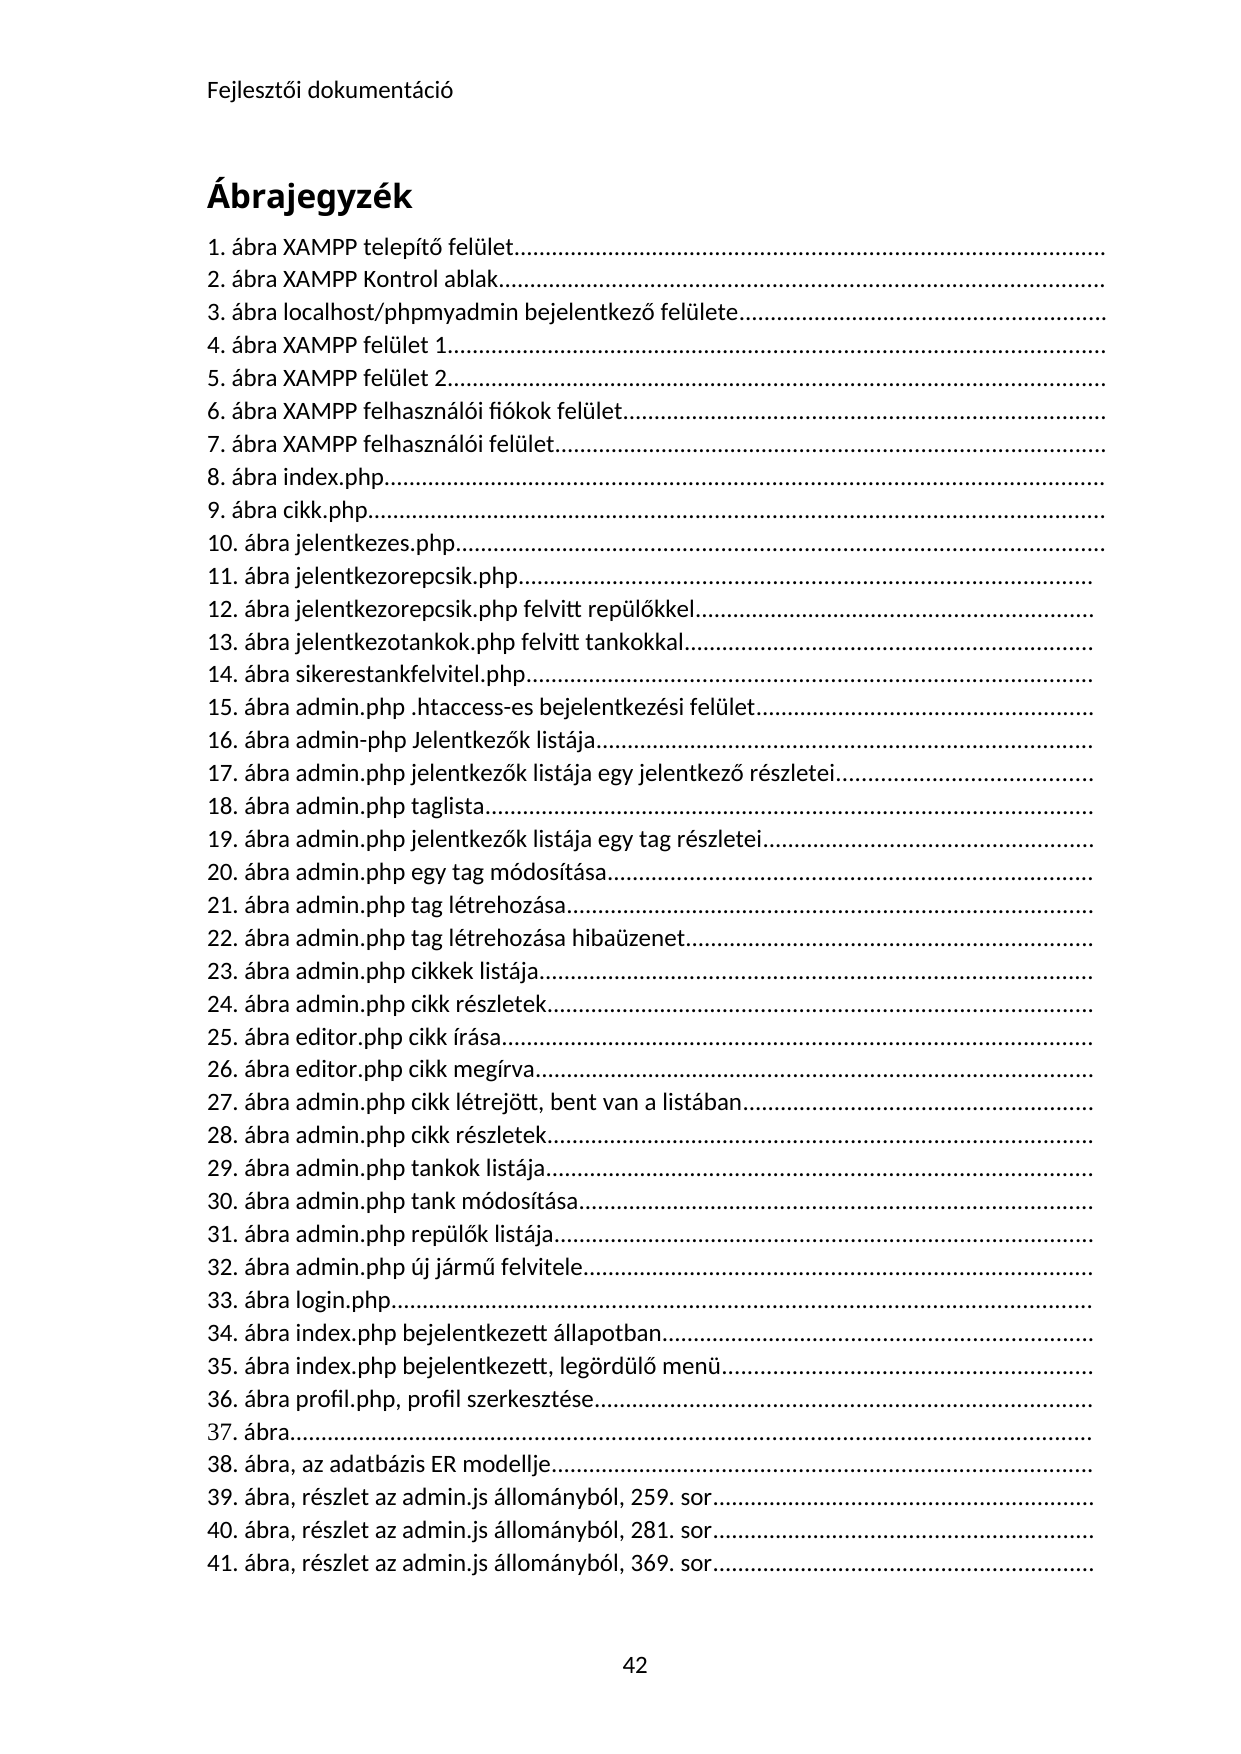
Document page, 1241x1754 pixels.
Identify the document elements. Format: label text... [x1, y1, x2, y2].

text 7. ábra XAMPP felhasználói felület 8 [207, 428, 1063, 459]
text 18. ábra admin.php taglista 13 [207, 790, 1063, 821]
text 23. ábra admin.php cikkek listája 15 [207, 955, 1063, 985]
text 10. ábra jelentkezes.php 9 [207, 527, 1063, 557]
text 16. ábra admin-php Jelentkezők listája 12 [207, 724, 1063, 755]
text 34. ábra index.php bejelentkezett állapotban 20 [207, 1317, 1063, 1347]
text 4. ábra XAMPP felület 1 7 [207, 329, 1063, 360]
text 22. ábra admin.php tag létrehozása hibaüzenet 15 [207, 922, 1063, 952]
text 12. ábra jelentkezorepcsik.php felvitt repülőkkel 10 [207, 593, 1063, 623]
text 31. ábra admin.php repülők listája 19 [207, 1218, 1063, 1249]
text 17. ábra admin.php jelentkezők listája egy jelentkező részletei 13 [207, 757, 1063, 788]
text 21. ábra admin.php tag létrehozása 14 [207, 889, 1063, 919]
text 9. ábra cikk.php 9 [207, 494, 1063, 524]
text 26. ábra editor.php cikk megírva 17 [207, 1053, 1063, 1084]
text 39. ábra, részlet az admin.js állományból, 259. sor 29 [207, 1481, 1063, 1512]
text 40. ábra, részlet az admin.js állományból, 281. sor 30 [207, 1514, 1063, 1545]
text 11. ábra jelentkezorepcsik.php 10 [207, 560, 1063, 590]
text 29. ábra admin.php tankok listája 18 [207, 1152, 1063, 1183]
text 3. ábra localhost/phpmyadmin bejelentkező felülete 6 [207, 296, 1063, 327]
text 38. ábra, az adatbázis ER modellje 25 [207, 1448, 1063, 1479]
text 28. ábra admin.php cikk részletek 17 [207, 1119, 1063, 1150]
subtitle Ábrajegyzék [207, 173, 1063, 218]
text 8. ábra index.php 8 [207, 461, 1063, 492]
text 24. ábra admin.php cikk részletek 16 [207, 988, 1063, 1018]
text 36. ábra profil.php, profil szerkesztése 21 [207, 1383, 1063, 1413]
text 27. ábra admin.php cikk létrejött, bent van a listában 17 [207, 1086, 1063, 1117]
text 5. ábra XAMPP felület 2 7 [207, 362, 1063, 393]
text 2. ábra XAMPP Kontrol ablak 6 [207, 263, 1063, 294]
text 32. ábra admin.php új jármű felvitele 19 [207, 1251, 1063, 1282]
text 35. ábra index.php bejelentkezett, legördülő menü 20 [207, 1350, 1063, 1380]
text 30. ábra admin.php tank módosítása 18 [207, 1185, 1063, 1216]
text 25. ábra editor.php cikk írása 16 [207, 1021, 1063, 1051]
text 1. ábra XAMPP telepítő felület 5 [207, 231, 1063, 261]
text 19. ábra admin.php jelentkezők listája egy tag részletei 14 [207, 823, 1063, 854]
text 15. ábra admin.php .htaccess-es bejelentkezési felület 12 [207, 691, 1063, 722]
text 41. ábra, részlet az admin.js állományból, 369. sor 31 [207, 1547, 1063, 1578]
text 6. ábra XAMPP felhasználói fiókok felület 7 [207, 395, 1063, 426]
text 37. ábra 25 [207, 1416, 1063, 1446]
text 13. ábra jelentkezotankok.php felvitt tankokkal 11 [207, 626, 1063, 656]
text 14. ábra sikerestankfelvitel.php 11 [207, 658, 1063, 689]
text 20. ábra admin.php egy tag módosítása 14 [207, 856, 1063, 887]
text 33. ábra login.php 20 [207, 1284, 1063, 1314]
